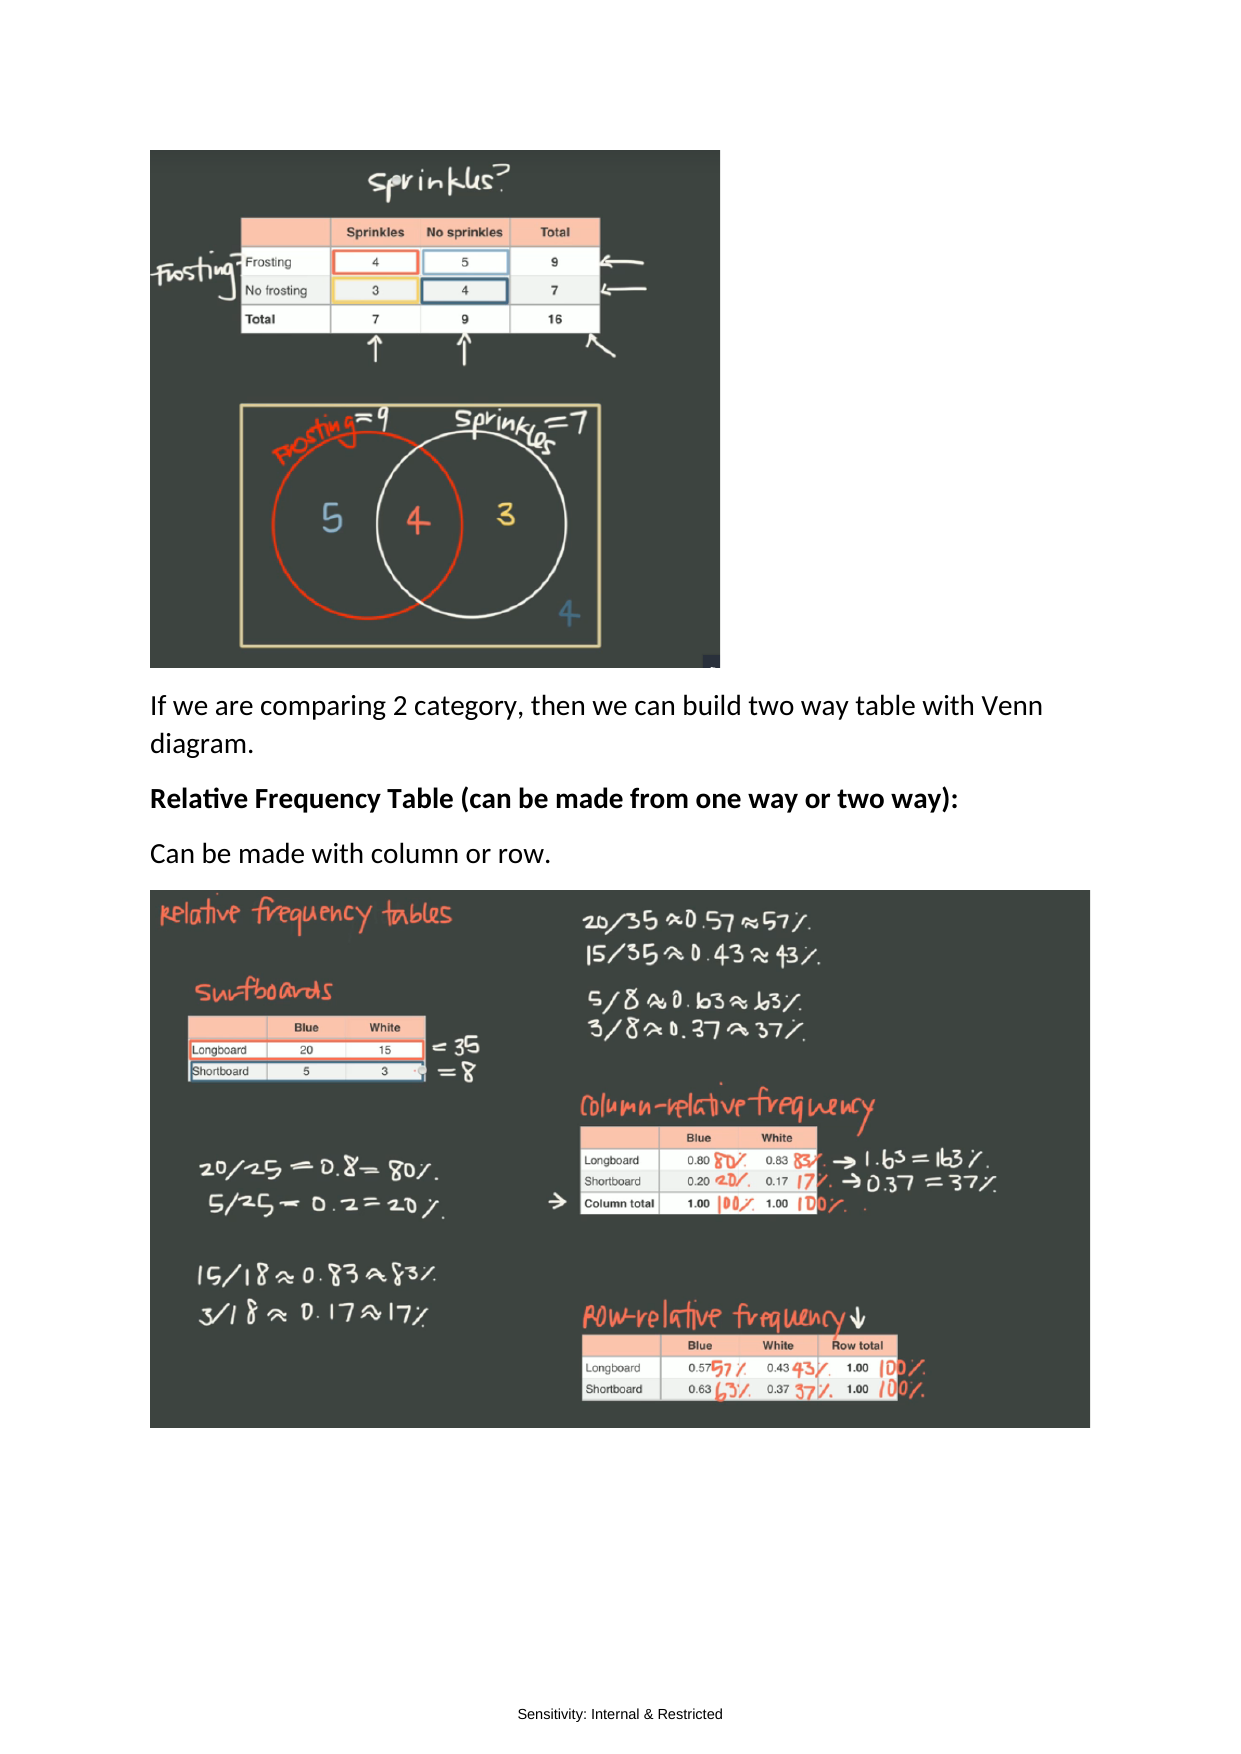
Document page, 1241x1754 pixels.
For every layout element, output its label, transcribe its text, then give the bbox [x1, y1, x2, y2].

text Relative Frequency Table (can be made from one way or two way): [150, 780, 1090, 816]
text If we are comparing 2 category, then we can build two way table with Venn diagram. [150, 687, 1090, 761]
text Can be made with column or row. [150, 835, 1090, 871]
